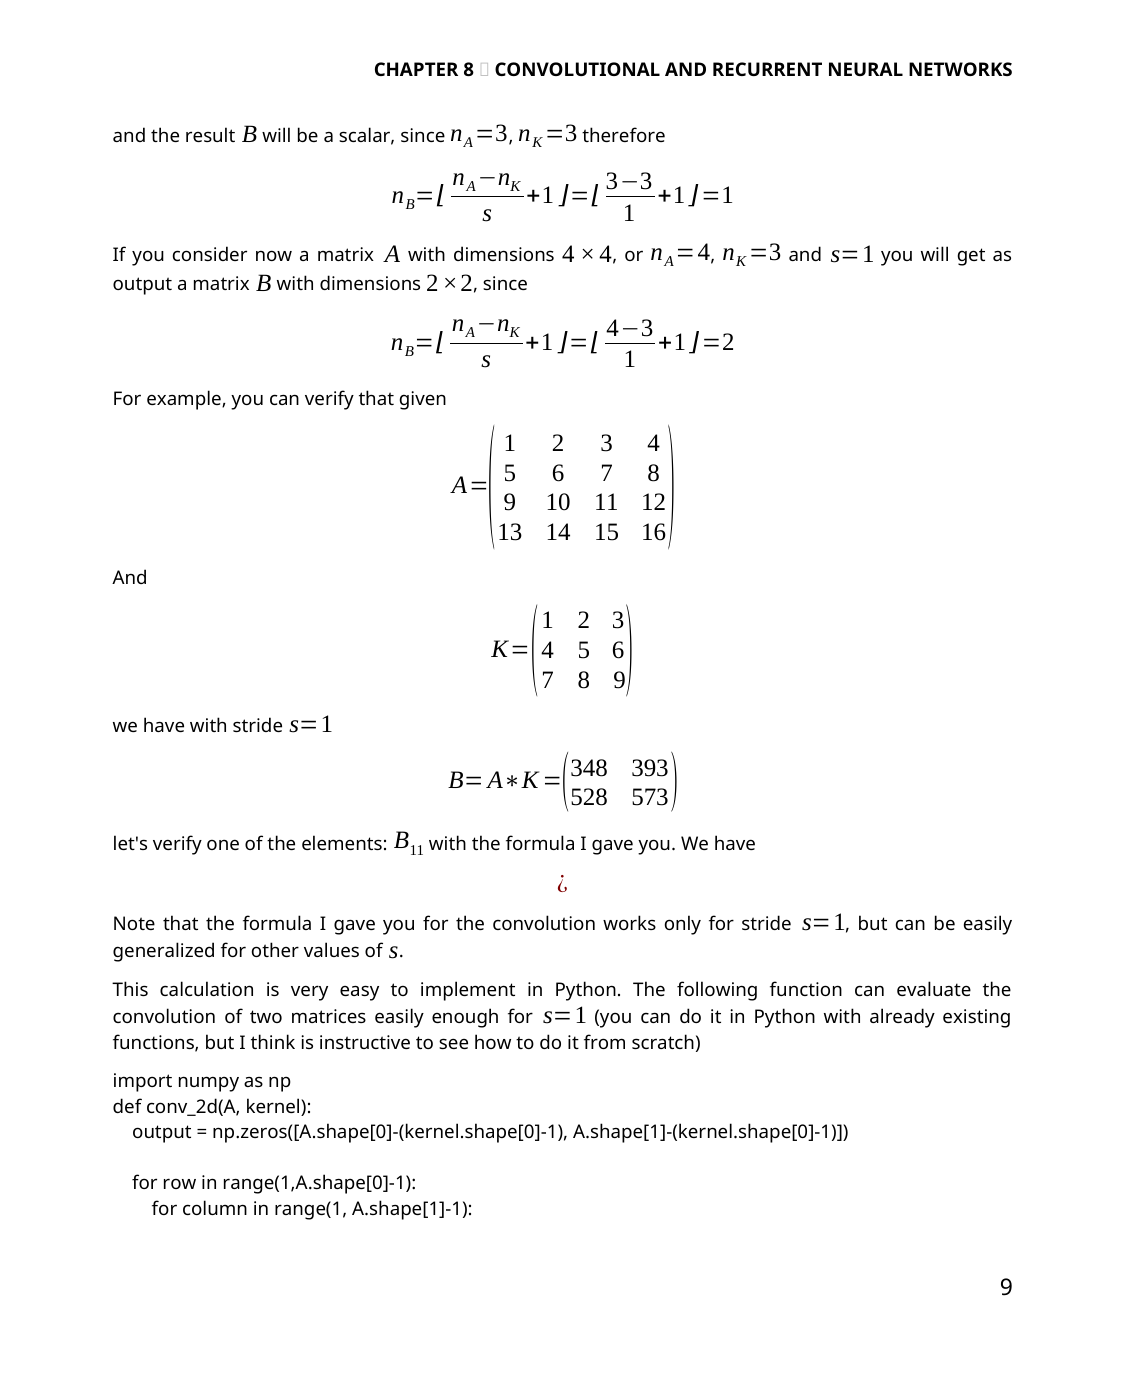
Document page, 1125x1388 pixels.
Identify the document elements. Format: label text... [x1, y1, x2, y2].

text for column in range(1, A.shape[1]-1): [112, 1195, 1012, 1221]
text import numpy as np [112, 1068, 1012, 1093]
text If you consider now a matrix with dimensions , or , and you will get as output a matrix with dimensions , since [112, 238, 1012, 297]
text And [112, 564, 1012, 590]
text def conv_2d(A, kernel): [112, 1093, 1012, 1119]
text For example, you can verify that given [112, 385, 1012, 411]
text output = np.zeros([A.shape[0]-(kernel.shape[0]-1), A.shape[1]-(kernel.shape[0]-1)]) [112, 1119, 1012, 1144]
text Note that the formula I gave you for the convolution works only for stride , but can be easily generalized for other values of . [112, 909, 1012, 964]
text This calculation is very easy to implement in Python. The following function can evaluate the convolution of two matrices easily enough for (you can do it in Python with already existing functions, but I think is instructive to see how to do it from scratch) [112, 976, 1012, 1055]
text we have with stride [112, 711, 1012, 738]
text for row in range(1,A.shape[0]-1): [112, 1170, 1012, 1195]
text let's verify one of the elements: with the formula I gave you. We have [112, 827, 1012, 858]
text and the result will be a scalar, since , therefore [112, 119, 1012, 151]
